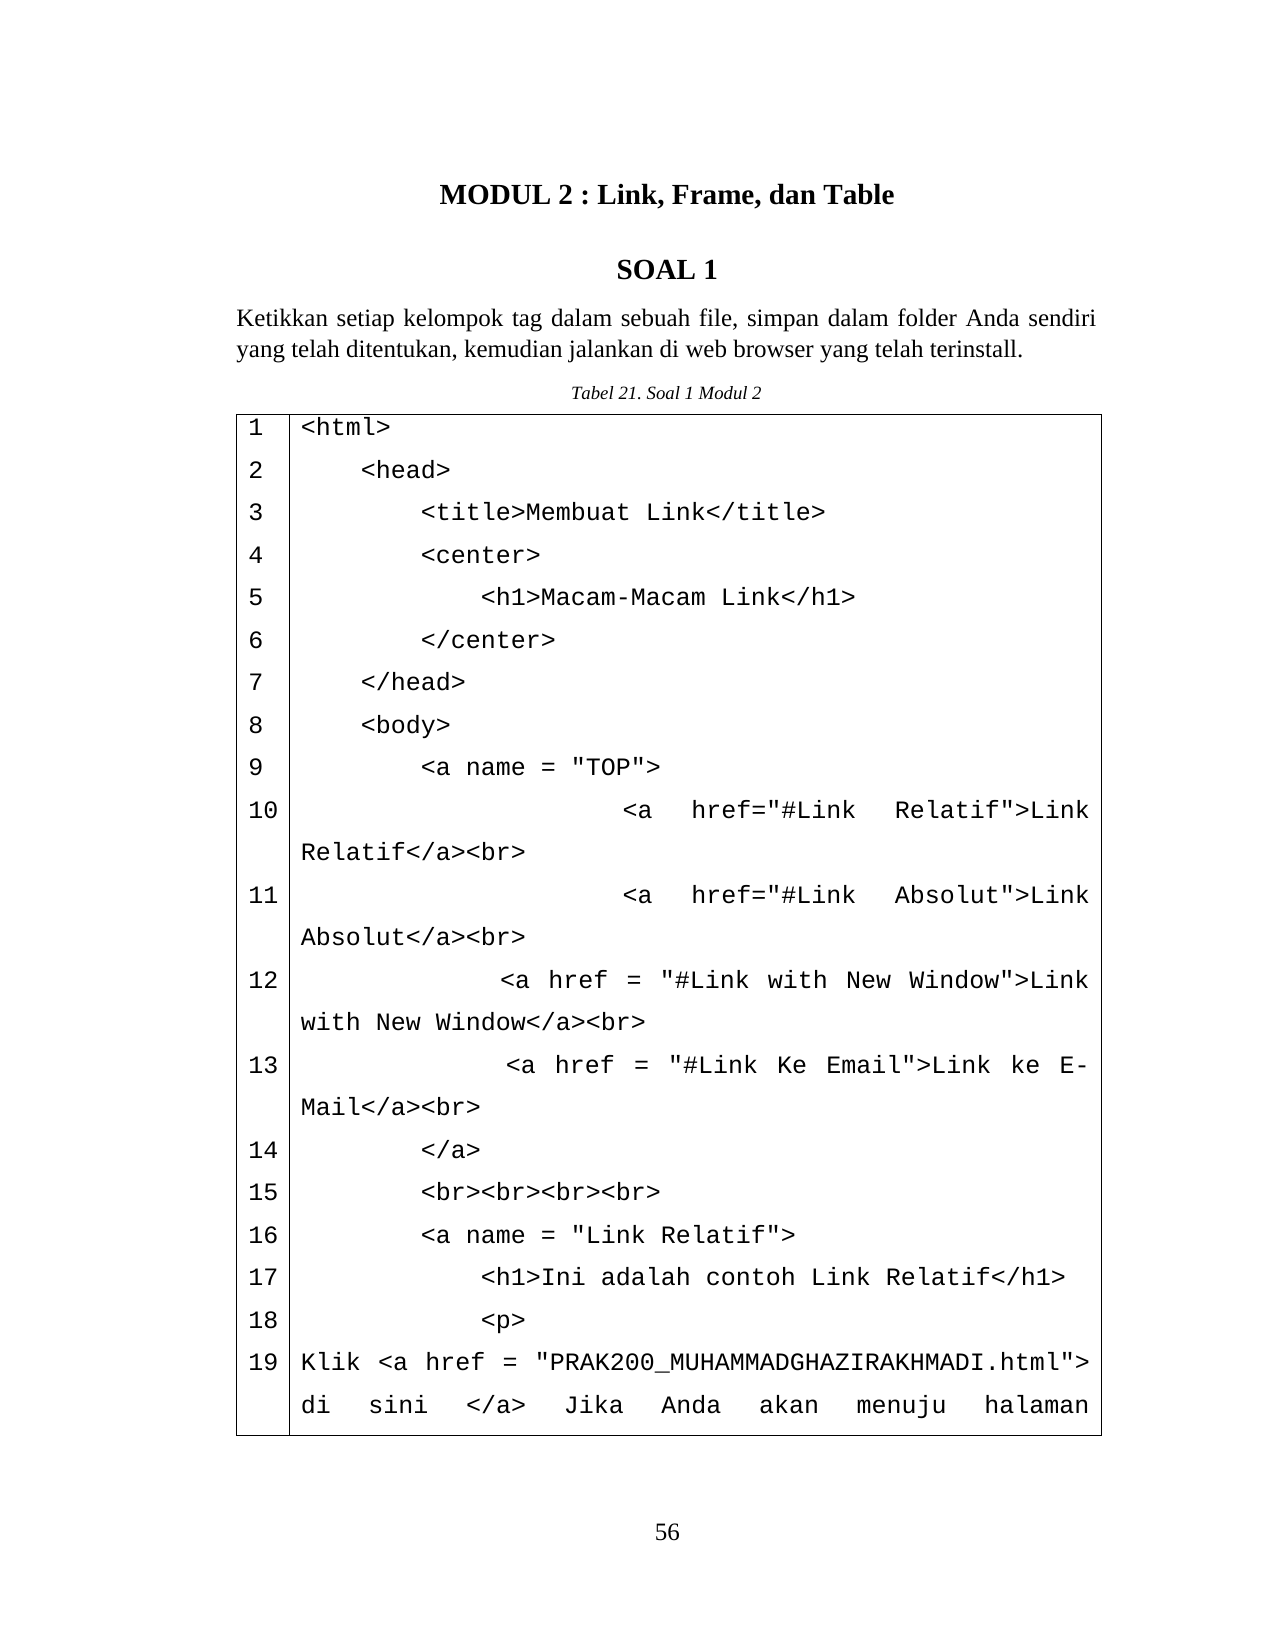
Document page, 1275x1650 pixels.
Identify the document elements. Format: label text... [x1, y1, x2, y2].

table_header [237, 415, 289, 1435]
subtitle SOAL 1 [236, 252, 1098, 286]
subtitle MODUL 2 : Link, Frame, dan Table [236, 177, 1098, 211]
text Tabel 21. Soal 1 Modul 2 [236, 382, 1098, 403]
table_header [290, 415, 1101, 1435]
text Ketikkan setiap kelompok tag dalam sebuah file, simpan dalam folder Anda sendiri yang telah ditentukan, kemudian jalankan di web browser yang telah terinstall. [236, 303, 1098, 363]
